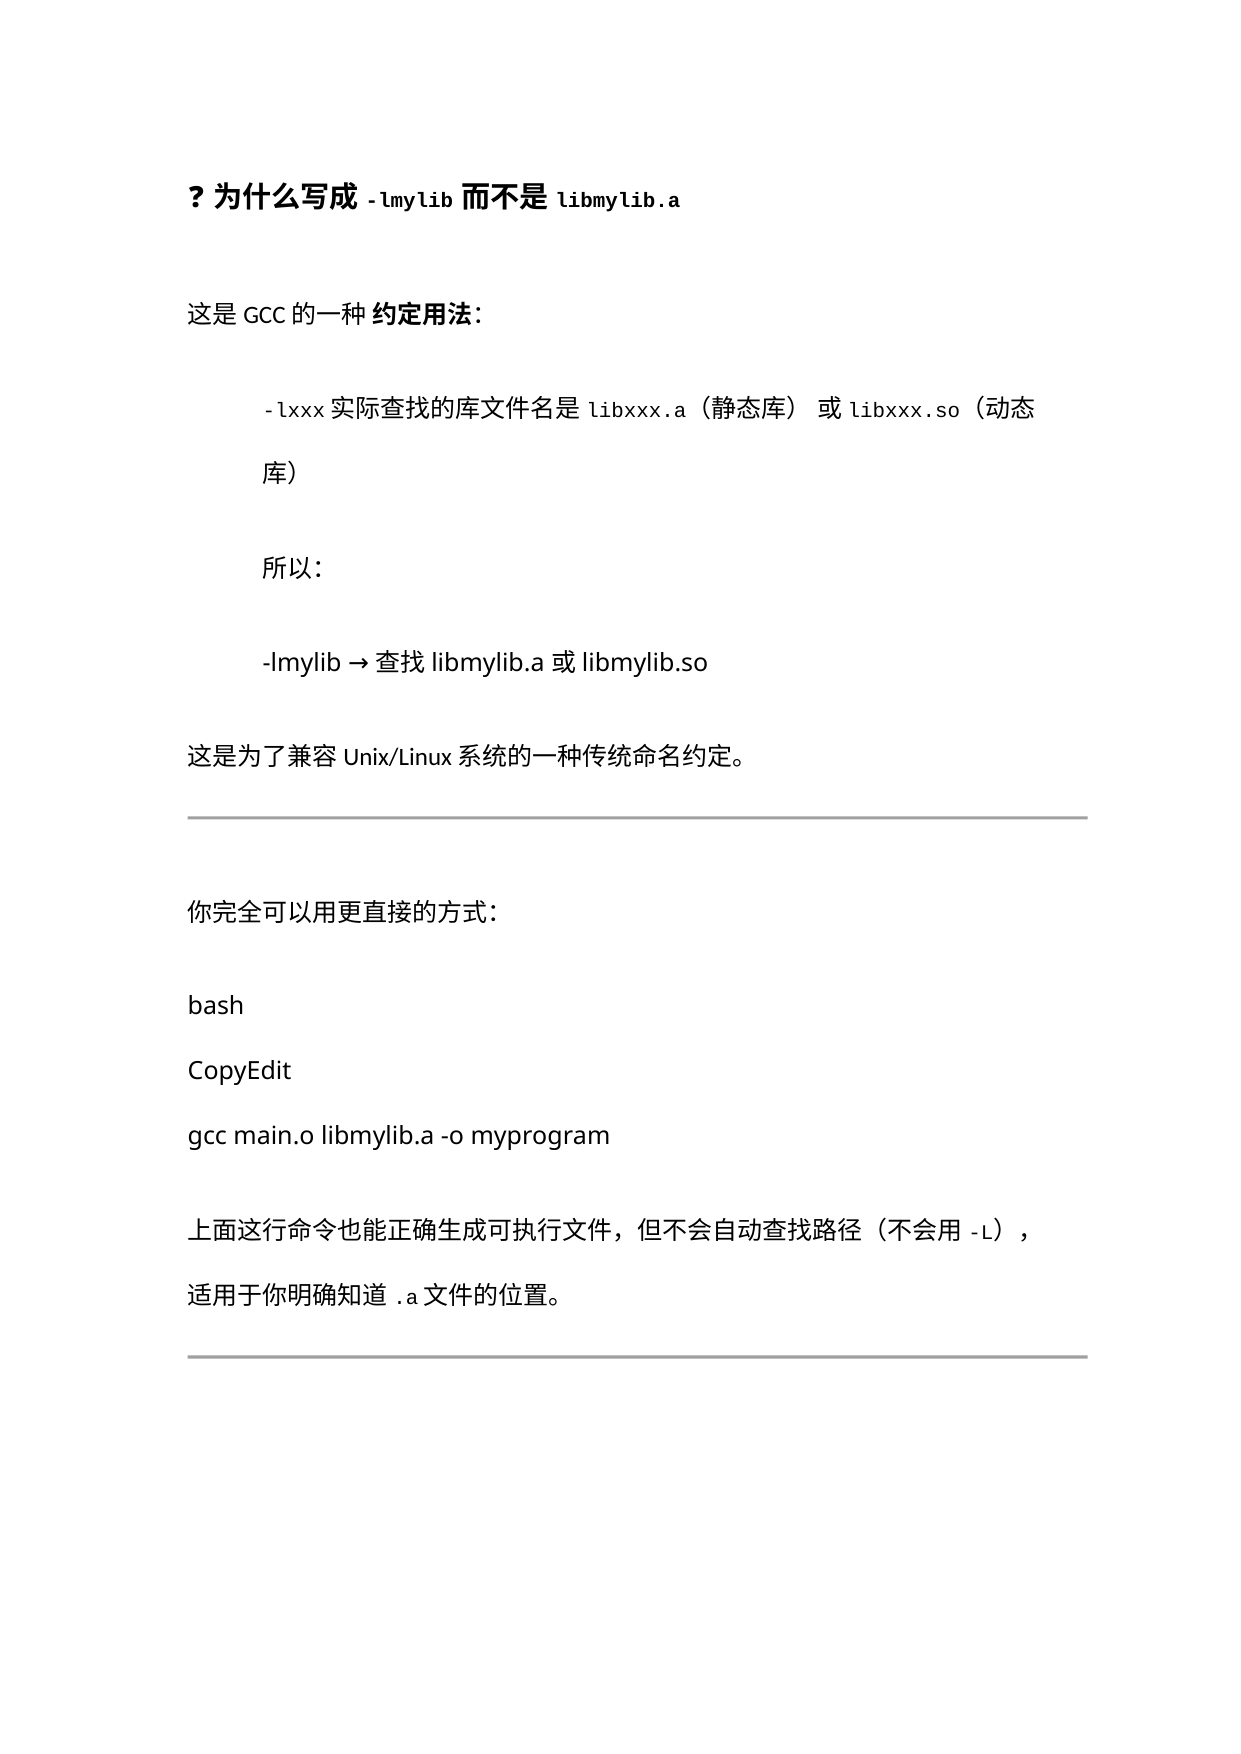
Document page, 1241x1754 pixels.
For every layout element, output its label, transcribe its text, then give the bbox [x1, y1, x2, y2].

text CopyEdit [187, 1037, 1053, 1102]
text 这是 GCC 的一种 约定用法： [187, 280, 1053, 345]
text 你完全可以用更直接的方式： [187, 878, 1053, 943]
text 这是为了兼容 Unix/Linux 系统的一种传统命名约定。 [187, 722, 1053, 787]
text bash [187, 972, 1053, 1037]
subtitle ❓ 为什么写成 -lmylib 而不是 libmylib.a [187, 162, 1053, 227]
text gcc main.o libmylib.a -o myprogram [187, 1102, 1053, 1167]
text -lxxx 实际查找的库文件名是 libxxx.a（静态库） 或 libxxx.so（动态库） [262, 374, 1053, 504]
text -lmylib → 查找 libmylib.a 或 libmylib.so [262, 628, 1053, 693]
text 所以： [262, 534, 1053, 599]
text 上面这行命令也能正确生成可执行文件，但不会自动查找路径（不会用 -L），适用于你明确知道 .a 文件的位置。 [187, 1196, 1053, 1326]
